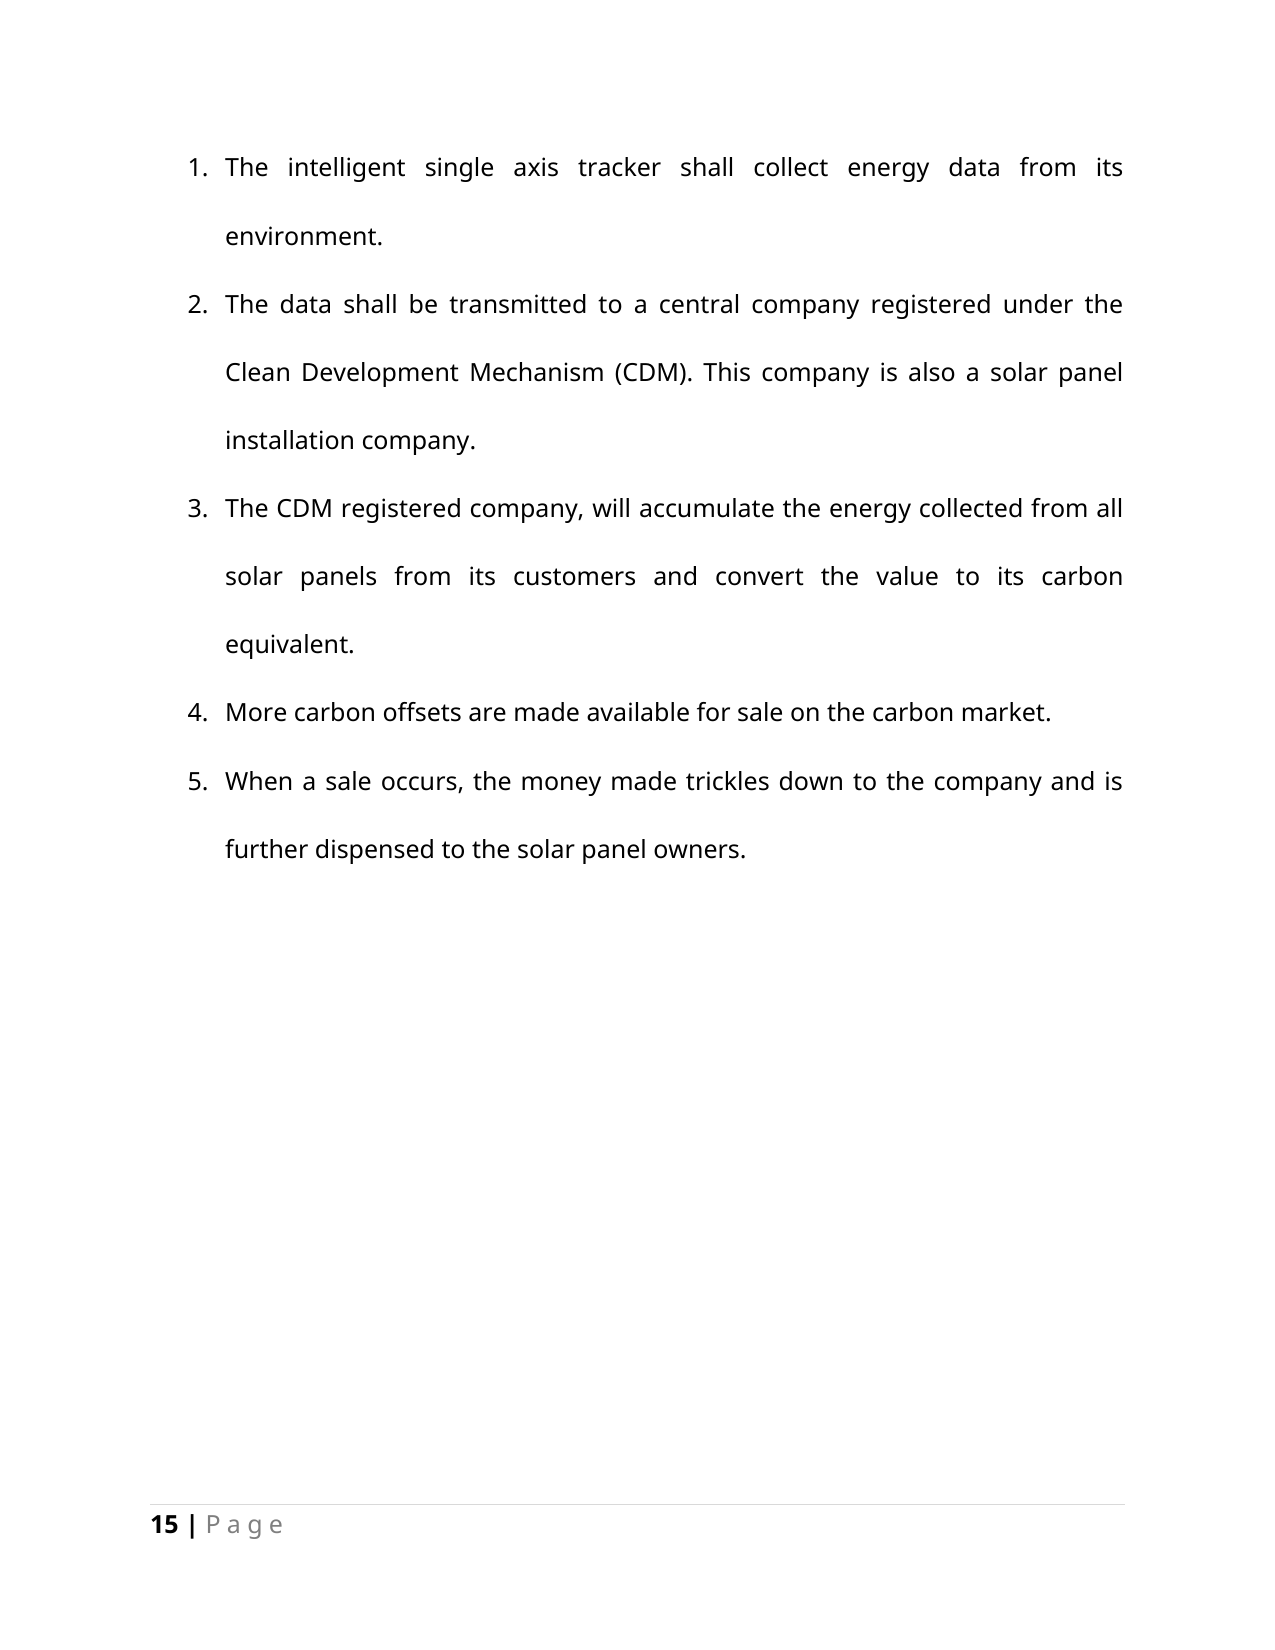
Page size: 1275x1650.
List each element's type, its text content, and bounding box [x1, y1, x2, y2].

list The intelligent single axis tracker shall collect energy data from its environment. [187, 150, 1125, 252]
list More carbon offsets are made available for sale on the carbon market. [187, 695, 1125, 729]
list When a sale occurs, the money made trickles down to the company and is further dispensed to the solar panel owners. [187, 763, 1125, 865]
list The data shall be transmitted to a central company registered under the Clean Development Mechanism (CDM). This company is also a solar panel installation company. [187, 286, 1125, 457]
list The CDM registered company, will accumulate the energy collected from all solar panels from its customers and convert the value to its carbon equivalent. [187, 491, 1125, 661]
